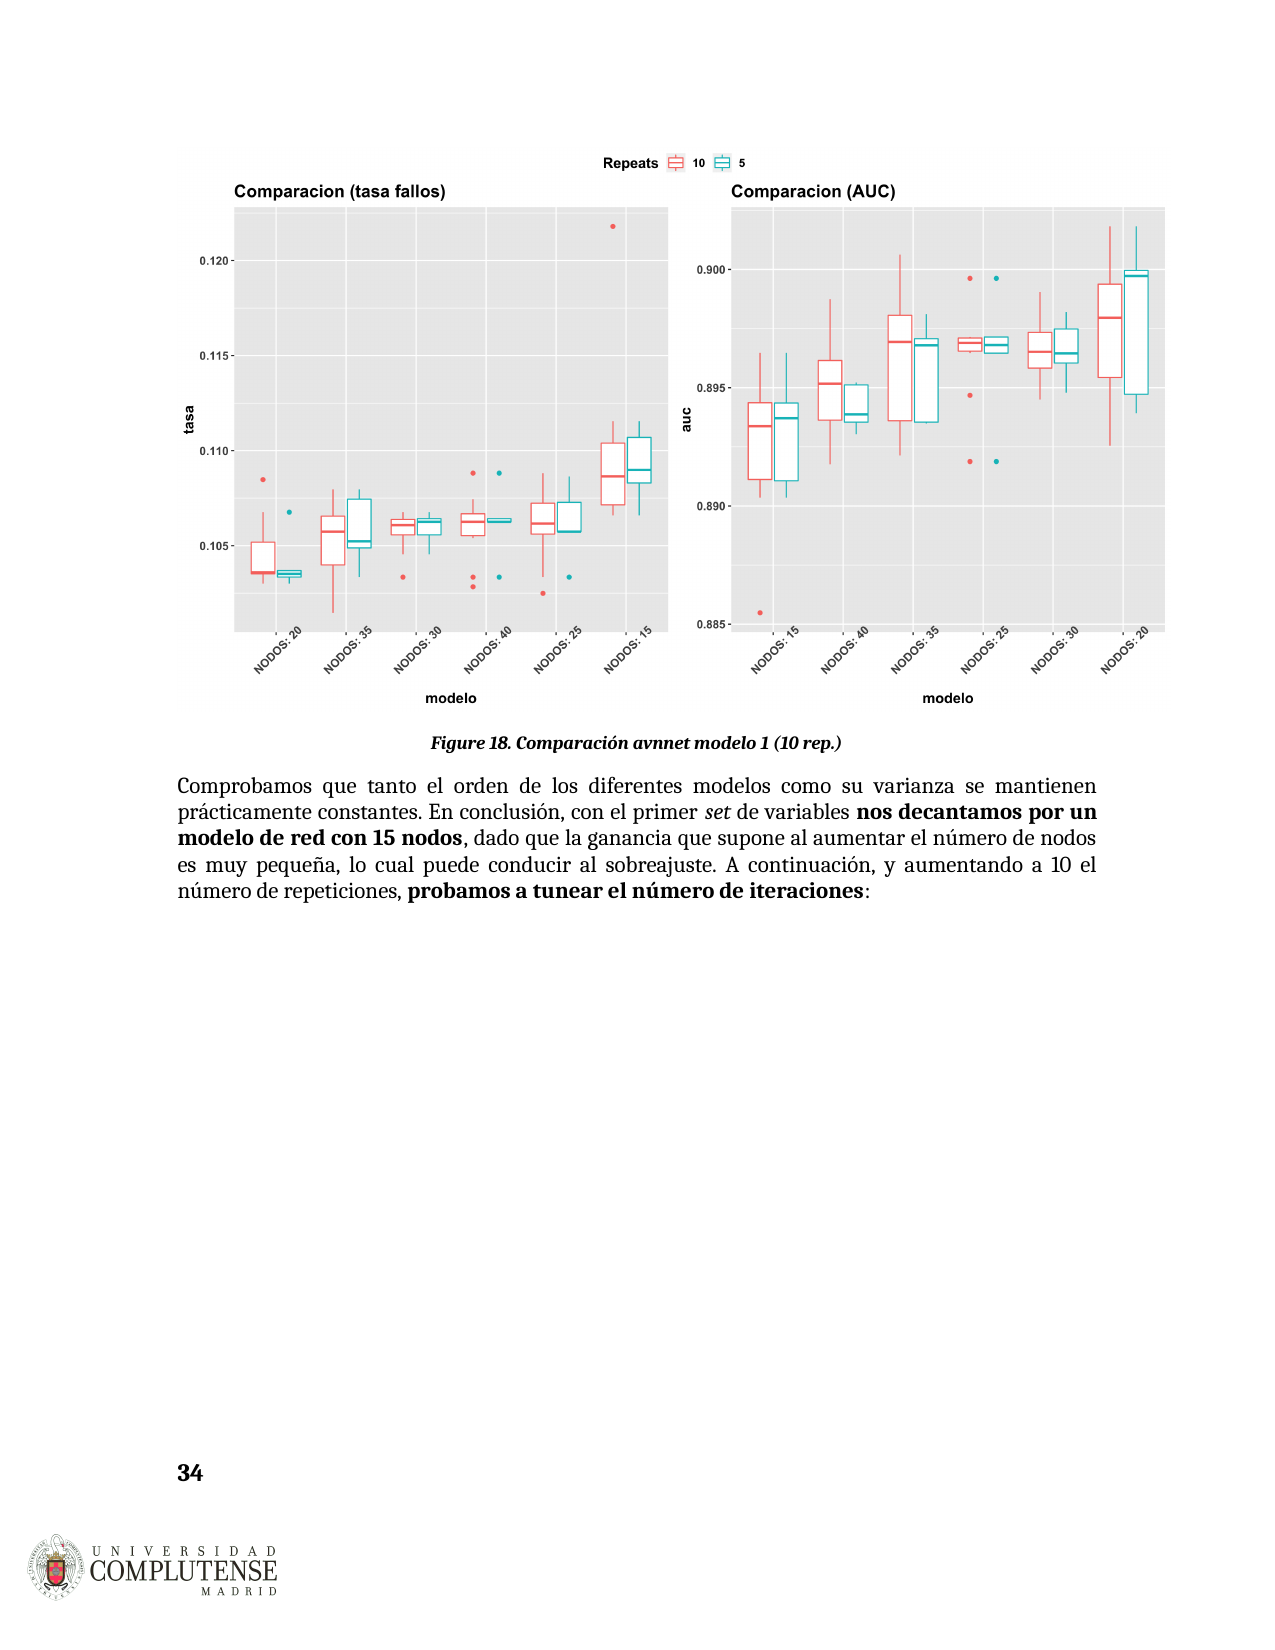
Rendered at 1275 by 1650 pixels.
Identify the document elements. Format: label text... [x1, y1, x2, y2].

text Comprobamos que tanto el orden de los diferentes modelos como su varianza se mantienen prácticamente constantes. En conclusión, con el primer set de variables nos decantamos por un modelo de red con 15 nodos, dado que la ganancia que supone al aumentar el número de nodos es muy pequeña, lo cual puede conducir al sobreajuste. A continuación, y aumentando a 10 el número de repeticiones, probamos a tunear el número de iteraciones: [177, 772, 1098, 904]
picture [24, 1496, 280, 1640]
picture [177, 147, 1171, 712]
text Figure 18. Comparación avnnet modelo 1 (10 rep.) [177, 732, 1098, 754]
